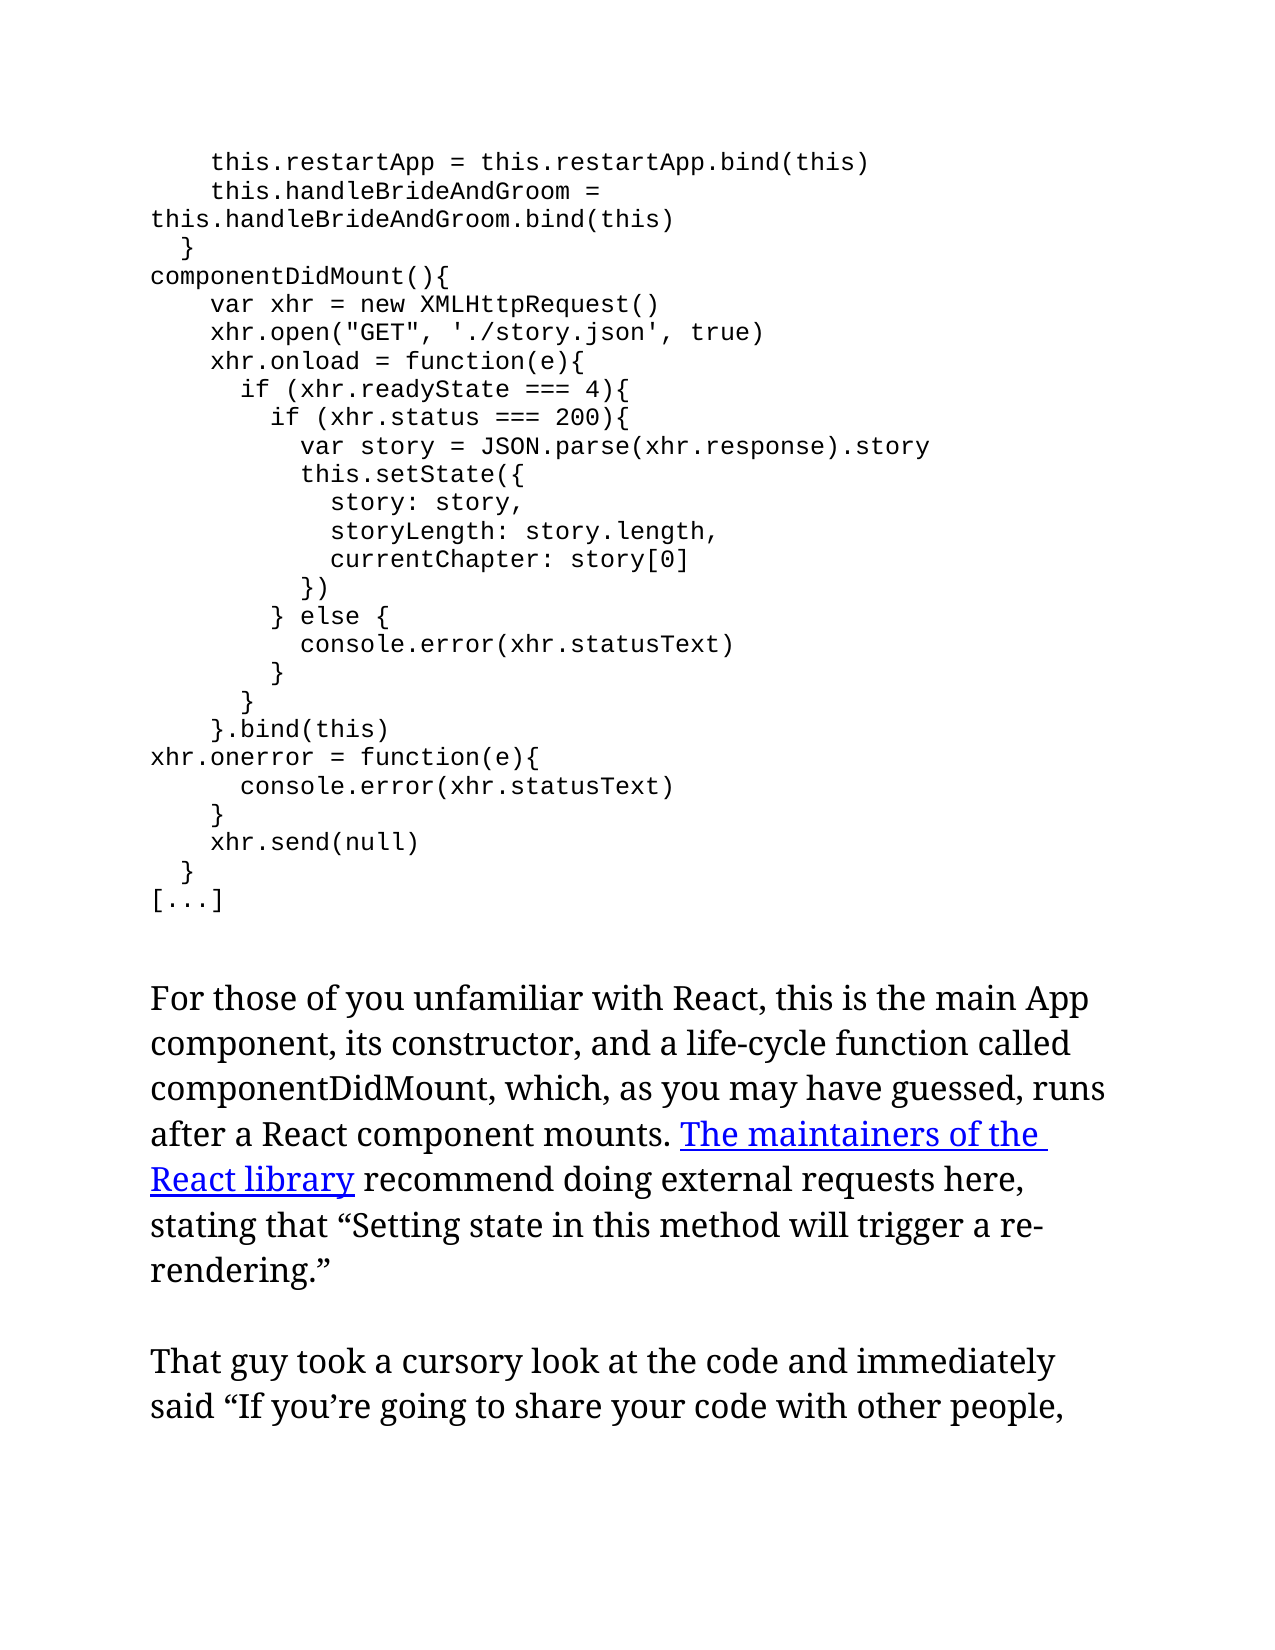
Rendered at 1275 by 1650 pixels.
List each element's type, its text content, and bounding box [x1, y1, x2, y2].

text componentDidMount(){ var xhr = new XMLHttpRequest() xhr.open("GET", './story.json', true) xhr.onload = function(e){ if (xhr.readyState === 4){ if (xhr.status === 200){ var story = JSON.parse(xhr.response).story this.setState({ story: story, storyLength: story.length, currentChapter: story[0] }) } else { console.error(xhr.statusText) } } }.bind(this) [150, 263, 1125, 745]
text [150, 150, 1125, 263]
text xhr.onerror = function(e){ console.error(xhr.statusText) } xhr.send(null) } [150, 745, 1125, 887]
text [150, 1338, 1125, 1428]
text [...] [150, 887, 1125, 915]
text For those of you unfamiliar with React, this is the main App component, its constructor, and a life-cycle function called componentDidMount, which, as you may have guessed, runs after a React component mounts. The maintainers of the React library recommend doing external requests here, stating that “Setting state in this method will trigger a re-rendering.” [150, 974, 1125, 1292]
